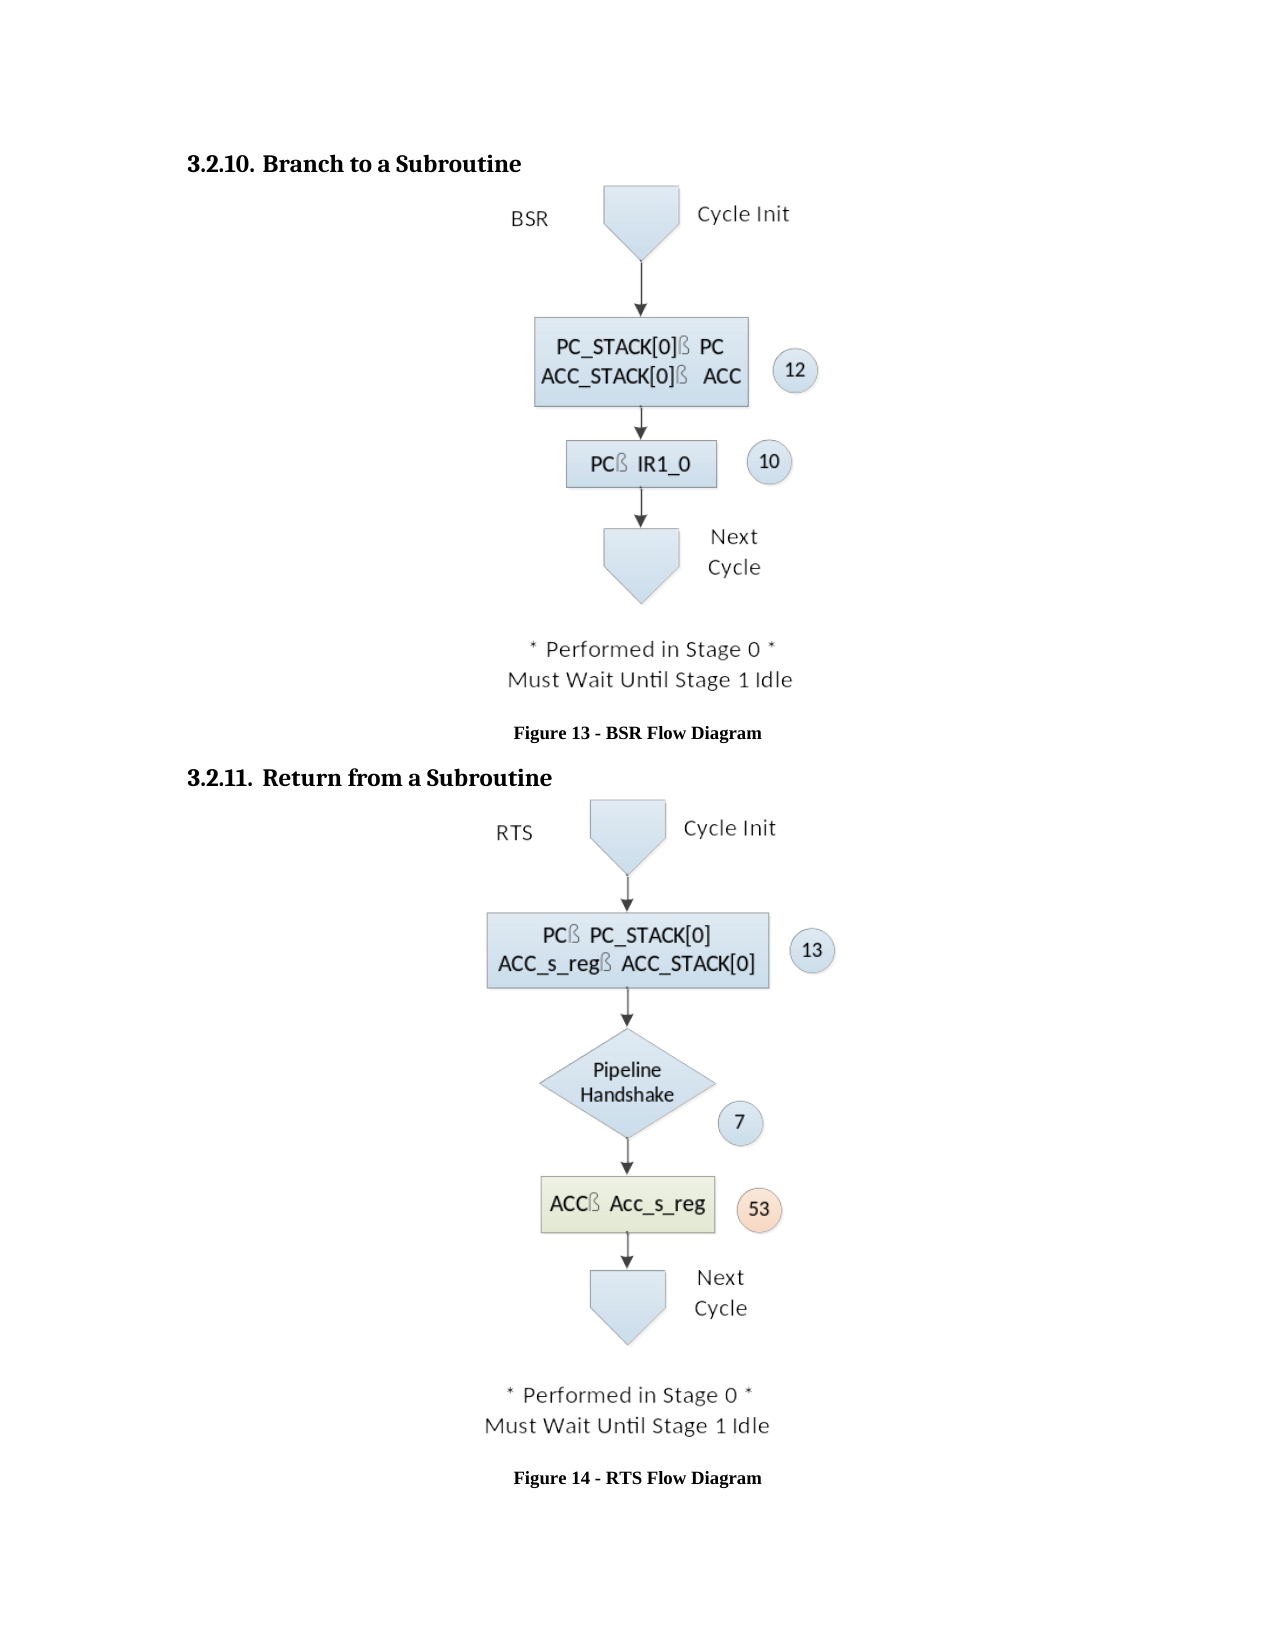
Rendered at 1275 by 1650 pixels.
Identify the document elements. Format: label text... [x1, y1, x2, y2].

subtitle Branch to a Subroutine [187, 150, 1125, 179]
text Figure 14 - RTS Flow Diagram [150, 1467, 1125, 1489]
subtitle Return from a Subroutine [187, 764, 1125, 793]
text Figure 13 - BSR Flow Diagram [150, 722, 1125, 743]
